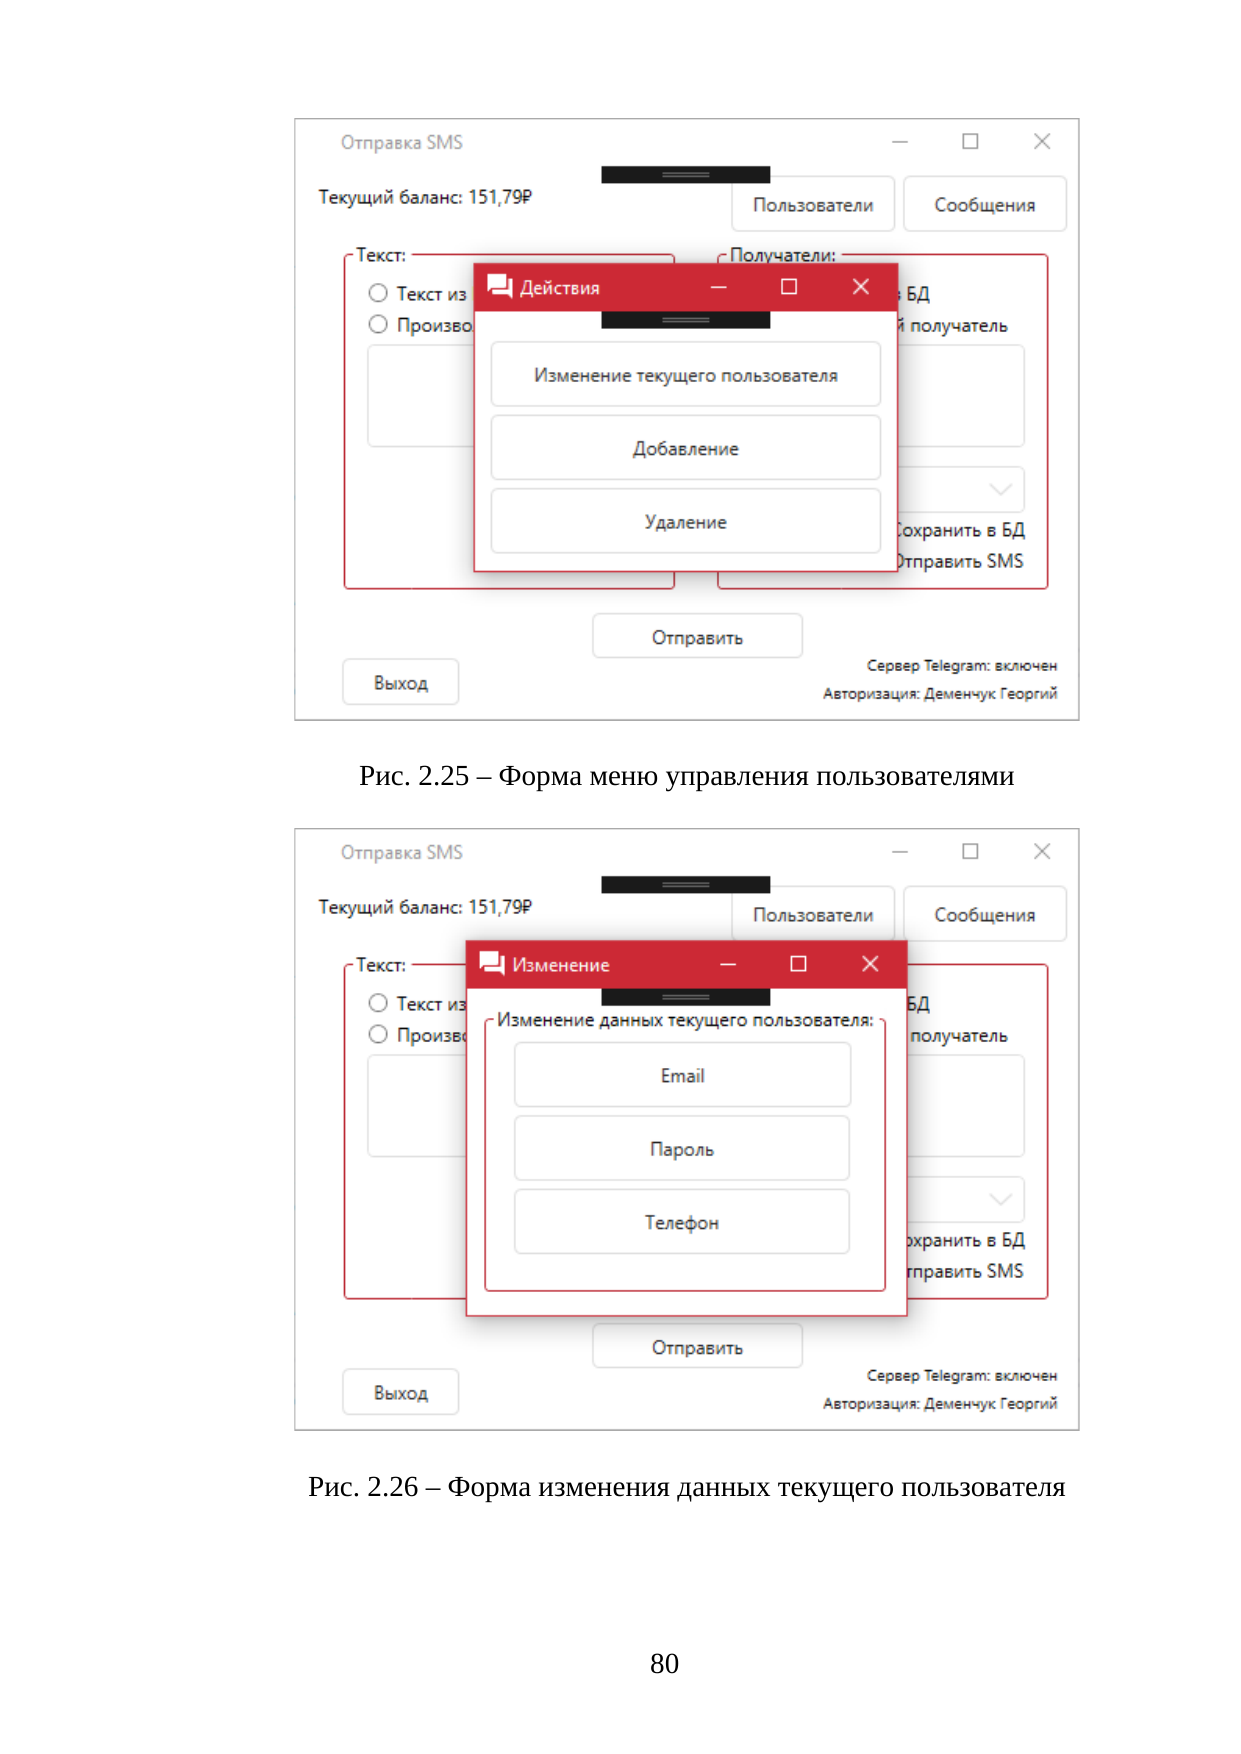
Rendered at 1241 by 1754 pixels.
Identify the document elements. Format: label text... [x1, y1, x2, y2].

picture [294, 118, 1080, 721]
picture [294, 828, 1080, 1431]
text Рис. 2.26 – Форма изменения данных текущего пользователя [222, 1469, 1152, 1502]
text Рис. 2.25 – Форма меню управления пользователями [222, 758, 1152, 791]
